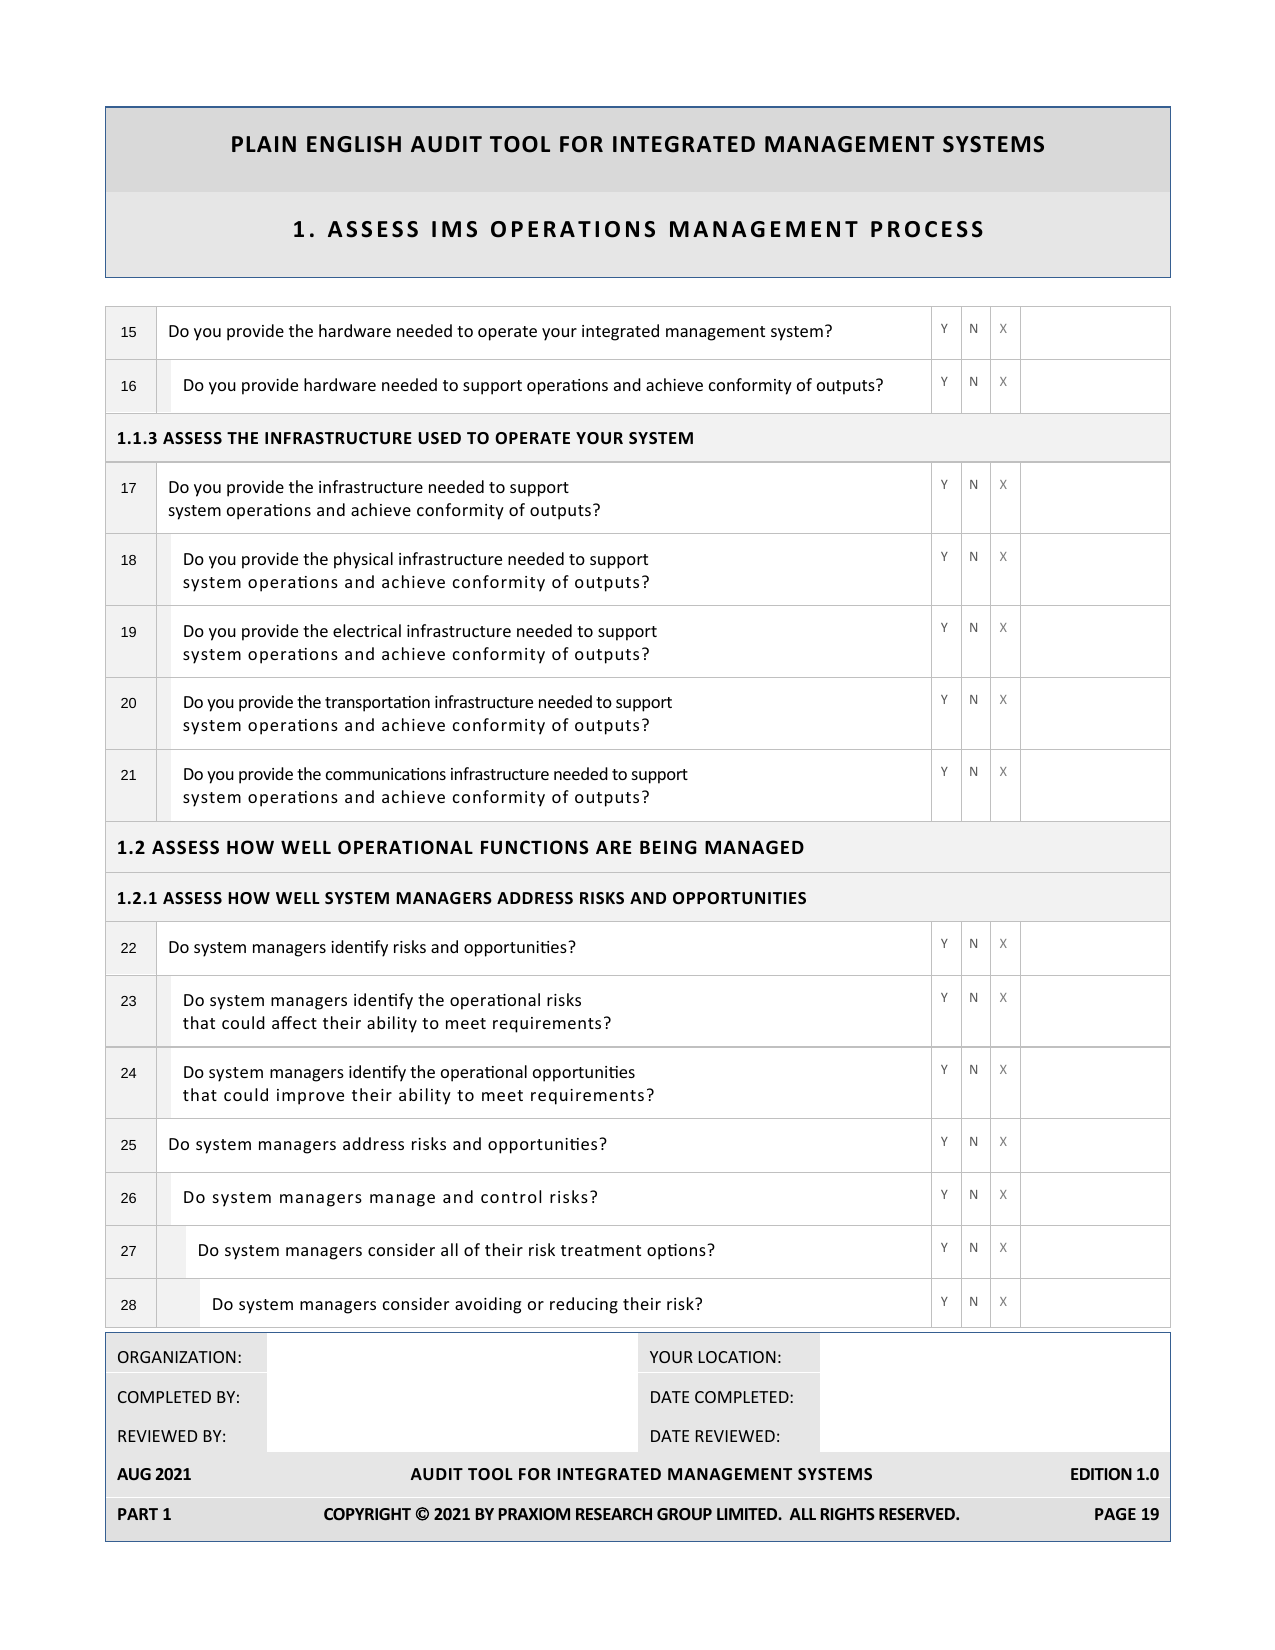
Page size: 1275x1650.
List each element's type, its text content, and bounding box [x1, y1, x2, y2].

table_cell Y [932, 534, 961, 605]
table_cell [1021, 606, 1170, 677]
table_cell [106, 678, 156, 749]
table_cell [106, 1226, 156, 1278]
table_cell N [962, 1173, 990, 1225]
table_cell Do you provide the communications infrastructure needed to support system operations and achieve conformity of outputs? [171, 750, 931, 821]
table_cell [1021, 1226, 1170, 1278]
table_cell Y [932, 463, 961, 533]
table_cell N [962, 534, 990, 605]
table_cell [1021, 922, 1170, 974]
table_cell [1021, 750, 1170, 821]
table_cell [106, 976, 156, 1046]
table_cell N [962, 1048, 990, 1118]
table_cell Y [932, 307, 961, 359]
table_cell X [991, 1226, 1020, 1278]
table_cell [157, 360, 171, 412]
table_cell N [962, 922, 990, 974]
table_cell [106, 1279, 156, 1327]
table_cell X [991, 750, 1020, 821]
table_cell [1021, 307, 1170, 359]
table_cell Y [932, 1048, 961, 1118]
table_cell N [962, 678, 990, 749]
table_cell Y [932, 678, 961, 749]
table_cell [1021, 678, 1170, 749]
table_cell Do system managers identify the operational risks that could affect their ability to meet requirements? [171, 976, 931, 1046]
table_cell N [962, 360, 990, 412]
table_cell Do system managers identify risks and opportunities? [157, 922, 931, 974]
table_cell [157, 976, 171, 1046]
table_cell [106, 360, 156, 412]
table_cell N [962, 606, 990, 677]
table_cell Y [932, 922, 961, 974]
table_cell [200, 1279, 931, 1327]
table_cell 1.2.1 Assess how well system managers address risks and opportunities [106, 873, 1170, 921]
table_cell X [991, 1119, 1020, 1172]
table_cell Do system managers address risks and opportunities? [157, 1119, 931, 1172]
table_cell X [991, 307, 1020, 359]
table_cell Do system managers identify the operational opportunities that could improve their ability to meet requirements? [171, 1048, 931, 1118]
table_cell [157, 1173, 171, 1225]
table_cell [106, 750, 156, 821]
table_cell Y [932, 1173, 961, 1225]
table_cell [1021, 534, 1170, 605]
table_cell N [962, 463, 990, 533]
table_cell X [991, 534, 1020, 605]
table_cell Y [932, 1119, 961, 1172]
table_cell X [991, 606, 1020, 677]
table_cell X [991, 1173, 1020, 1225]
table_cell [106, 922, 156, 974]
table_cell N [962, 1279, 990, 1327]
table_cell N [962, 1119, 990, 1172]
table_cell [1021, 1173, 1170, 1225]
table_cell X [991, 360, 1020, 412]
table_cell [1021, 976, 1170, 1046]
table_cell Y [932, 1279, 961, 1327]
table_cell [157, 1279, 200, 1327]
table_cell [157, 1048, 171, 1118]
table_cell [157, 678, 171, 749]
table_cell N [962, 307, 990, 359]
table_cell Y [932, 606, 961, 677]
table_cell [106, 1119, 156, 1172]
table_cell Y [932, 1226, 961, 1278]
table_cell [157, 606, 171, 677]
table_cell X [991, 976, 1020, 1046]
table_cell X [991, 1279, 1020, 1327]
table_cell [1021, 463, 1170, 533]
table_cell [1021, 1048, 1170, 1118]
table_cell Do you provide hardware needed to support operations and achieve conformity of outputs? [171, 360, 931, 412]
table_cell [106, 1048, 156, 1118]
table_cell [1021, 1279, 1170, 1327]
table_cell 1.2 Assess how well operational functions are being managed [106, 822, 1170, 872]
table_cell [106, 307, 156, 359]
table_cell Do system managers consider all of their risk treatment options? [186, 1226, 931, 1278]
table_cell Do you provide the transportation infrastructure needed to support system operations and achieve conformity of outputs? [171, 678, 931, 749]
table_cell Do you provide the infrastructure needed to support system operations and achieve conformity of outputs? [157, 463, 931, 533]
table_cell N [962, 976, 990, 1046]
table_cell [157, 1226, 186, 1278]
table_cell Do you provide the electrical infrastructure needed to support system operations and achieve conformity of outputs? [171, 606, 931, 677]
table_cell Y [932, 360, 961, 412]
table_cell N [962, 750, 990, 821]
table_cell Y [932, 976, 961, 1046]
table_cell [1021, 1119, 1170, 1172]
table_cell X [991, 922, 1020, 974]
table_cell X [991, 1048, 1020, 1118]
table_cell [106, 534, 156, 605]
table_cell Do you provide the physical infrastructure needed to support system operations and achieve conformity of outputs? [171, 534, 931, 605]
table_cell X [991, 463, 1020, 533]
table_cell [157, 750, 171, 821]
table_cell [1021, 360, 1170, 412]
table_cell [157, 534, 171, 605]
table_cell Do system managers manage and control risks? [171, 1173, 931, 1225]
table_cell [106, 463, 156, 533]
table_cell X [991, 678, 1020, 749]
table_cell N [962, 1226, 990, 1278]
table_cell 1.1.3 Assess the infrastructure used to operate your system [106, 414, 1170, 461]
table_cell Do you provide the hardware needed to operate your integrated management system? [157, 307, 931, 359]
table_cell [106, 1173, 156, 1225]
table_cell Y [932, 750, 961, 821]
table_cell [106, 606, 156, 677]
